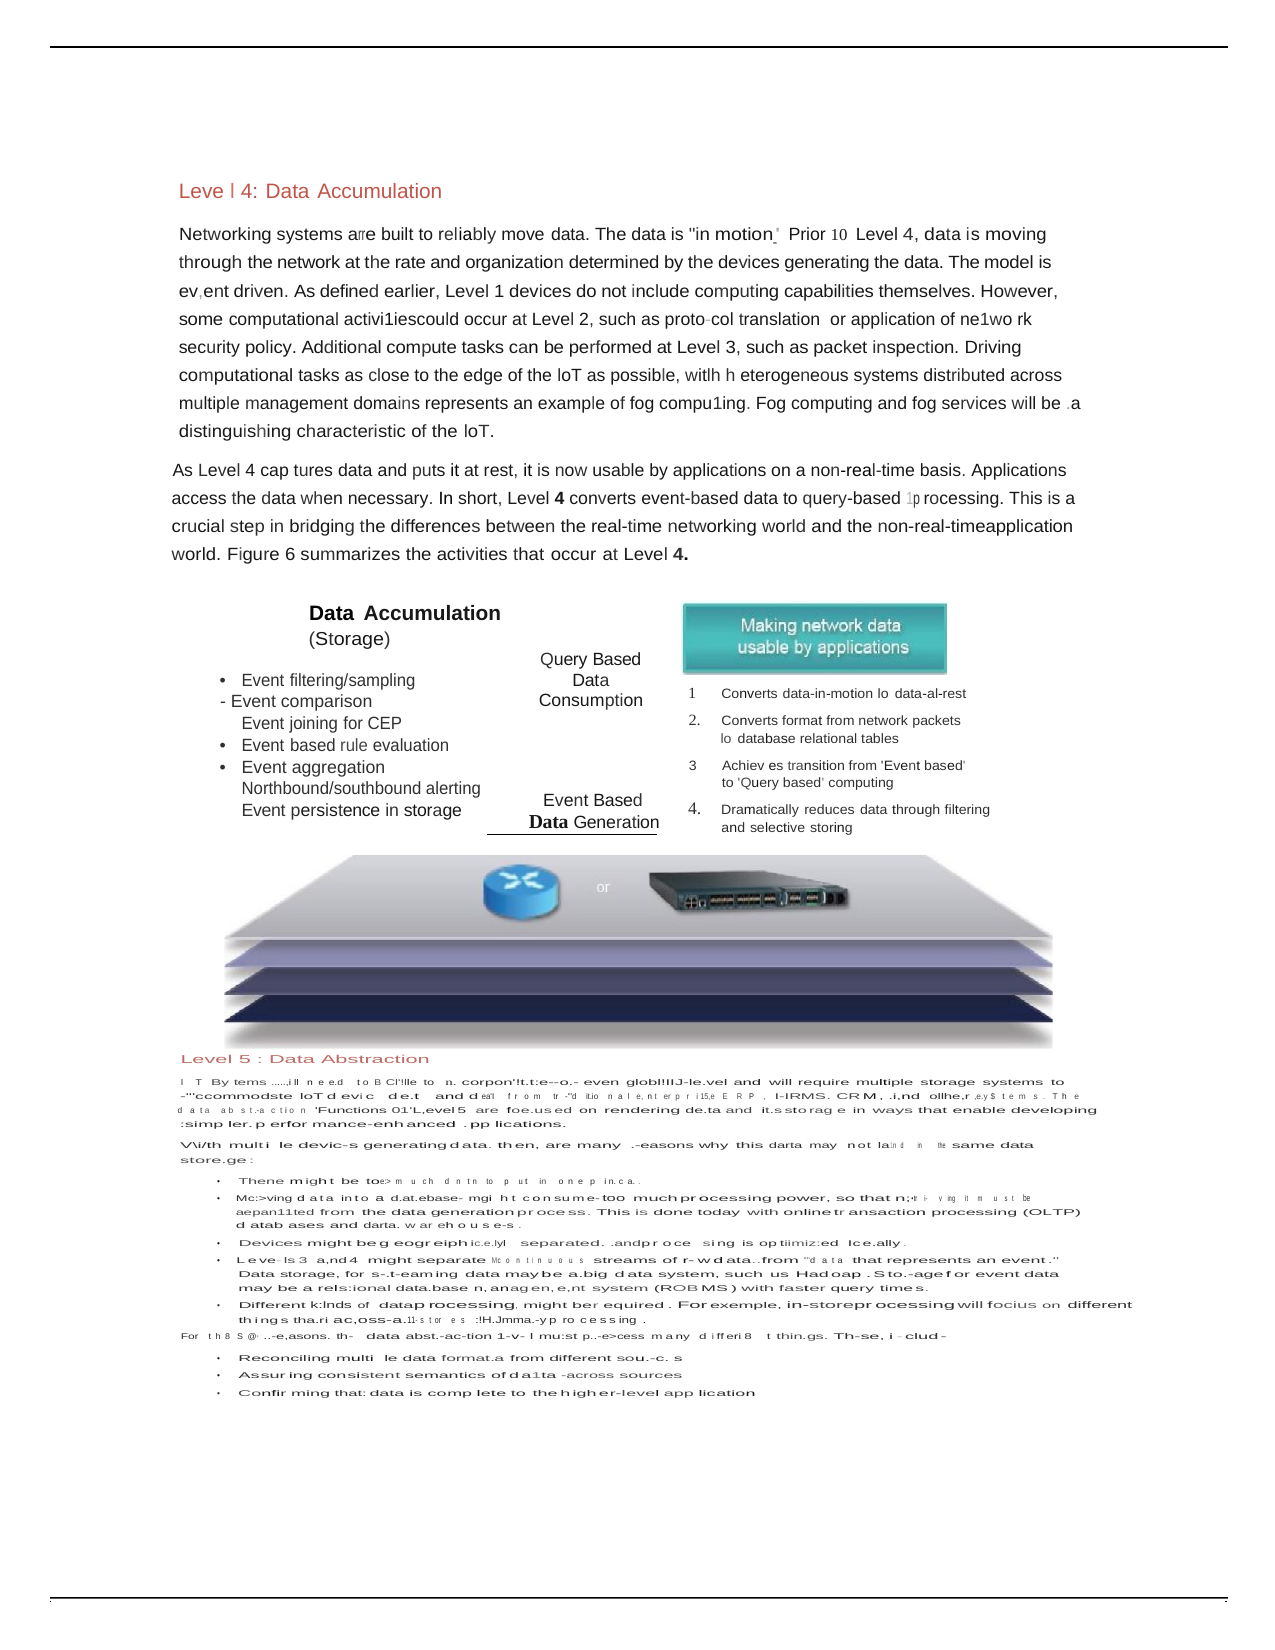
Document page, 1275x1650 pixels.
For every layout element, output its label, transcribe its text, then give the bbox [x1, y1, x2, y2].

text Event Based [524, 791, 661, 811]
list Event aggregation Northbound/southbound alerting Event persistence in storage [219, 756, 485, 820]
text As Level 4 cap tures data and puts it at rest, it is now usable by applications on a non-real-time basis. Applications access the data when necessary. In short, Level 4 converts event-based data to query-based 1p rocessing. This is a crucial step in bridging the differences between the real-time networking world and the non-real-timeapplication world. Figure 6 summarizes the activities that occur at Level 4. [171, 459, 1101, 564]
list Mc:>ving d a t a in t o a d.at.ebase- mgi h t c o n su m e- too much pr ocessing power, so that n;•tr i- v ing it m u s t be aepan11ted from the data generation pr oce ss. This is done today with online tr ansaction processing (OLTP) d atab ases and darta. w ar eh o u s e-s . [217, 1192, 1083, 1231]
list Event based rule evaluation [219, 736, 503, 755]
text (Storage) [308, 628, 503, 649]
list L e ve- ls 3 a,nd 4 might separate Mc o n t i n u o u s streams of r- w d ata..from '"'d a t a that represents an event ." Data storage, for s-.t-eam ing data may be a.big d ata system, such us Had oap . S to.-age f or event data may be a rels:ional data.base n, anag en, e,nt system (ROB MS ) with faster query time s. [217, 1256, 1086, 1293]
text Data Generation [527, 811, 661, 833]
text - Event comparison Event joining for CEP [220, 691, 404, 733]
text Leve l 4: Data Accumulation [179, 179, 1223, 203]
text Data Accumulation [309, 601, 503, 624]
text V\i/th mult i le devic-s generating d ata. th en, are many .-easons why this darta may n ot la1n d in the same data store.ge : [180, 1141, 1036, 1165]
list Dramatically reduces data through filtering and selective storing [688, 798, 995, 835]
text Networking systems arre built to reliably move data. The data is "in motion_" Prior 10 Level 4, data is moving through the network at the rate and organization determined by the devices generating the data. The model is ev,ent driven. As defined earlier, Level 1 devices do not include computing capabilities themselves. However, some computational activi1iescould occur at Level 2, such as proto-col translation or application of ne1wo rk security policy. Additional compute tasks can be performed at Level 3, such as packet inspection. Driving computational tasks as close to the edge of the loT as possible, witlh h eterogeneous systems distributed across multiple management domains represents an example of fog compu1ing. Fog computing and fog services will be .a distinguishing characteristic of the loT. [178, 224, 1097, 441]
text 1 Converts data-in-motion lo data-al-rest [688, 684, 1223, 702]
picture [224, 855, 1053, 1050]
text Query Based Data Consumption [520, 650, 661, 710]
list Event filtering/sampling [219, 670, 503, 691]
picture [680, 600, 948, 675]
text 3 Achiev es transition from 'Event based' to 'Query based' computing [689, 757, 969, 791]
text 2. Converts format from network packets lo database relational tables [688, 711, 969, 746]
text Level 5 : Data Abstraction [180, 1053, 1223, 1066]
